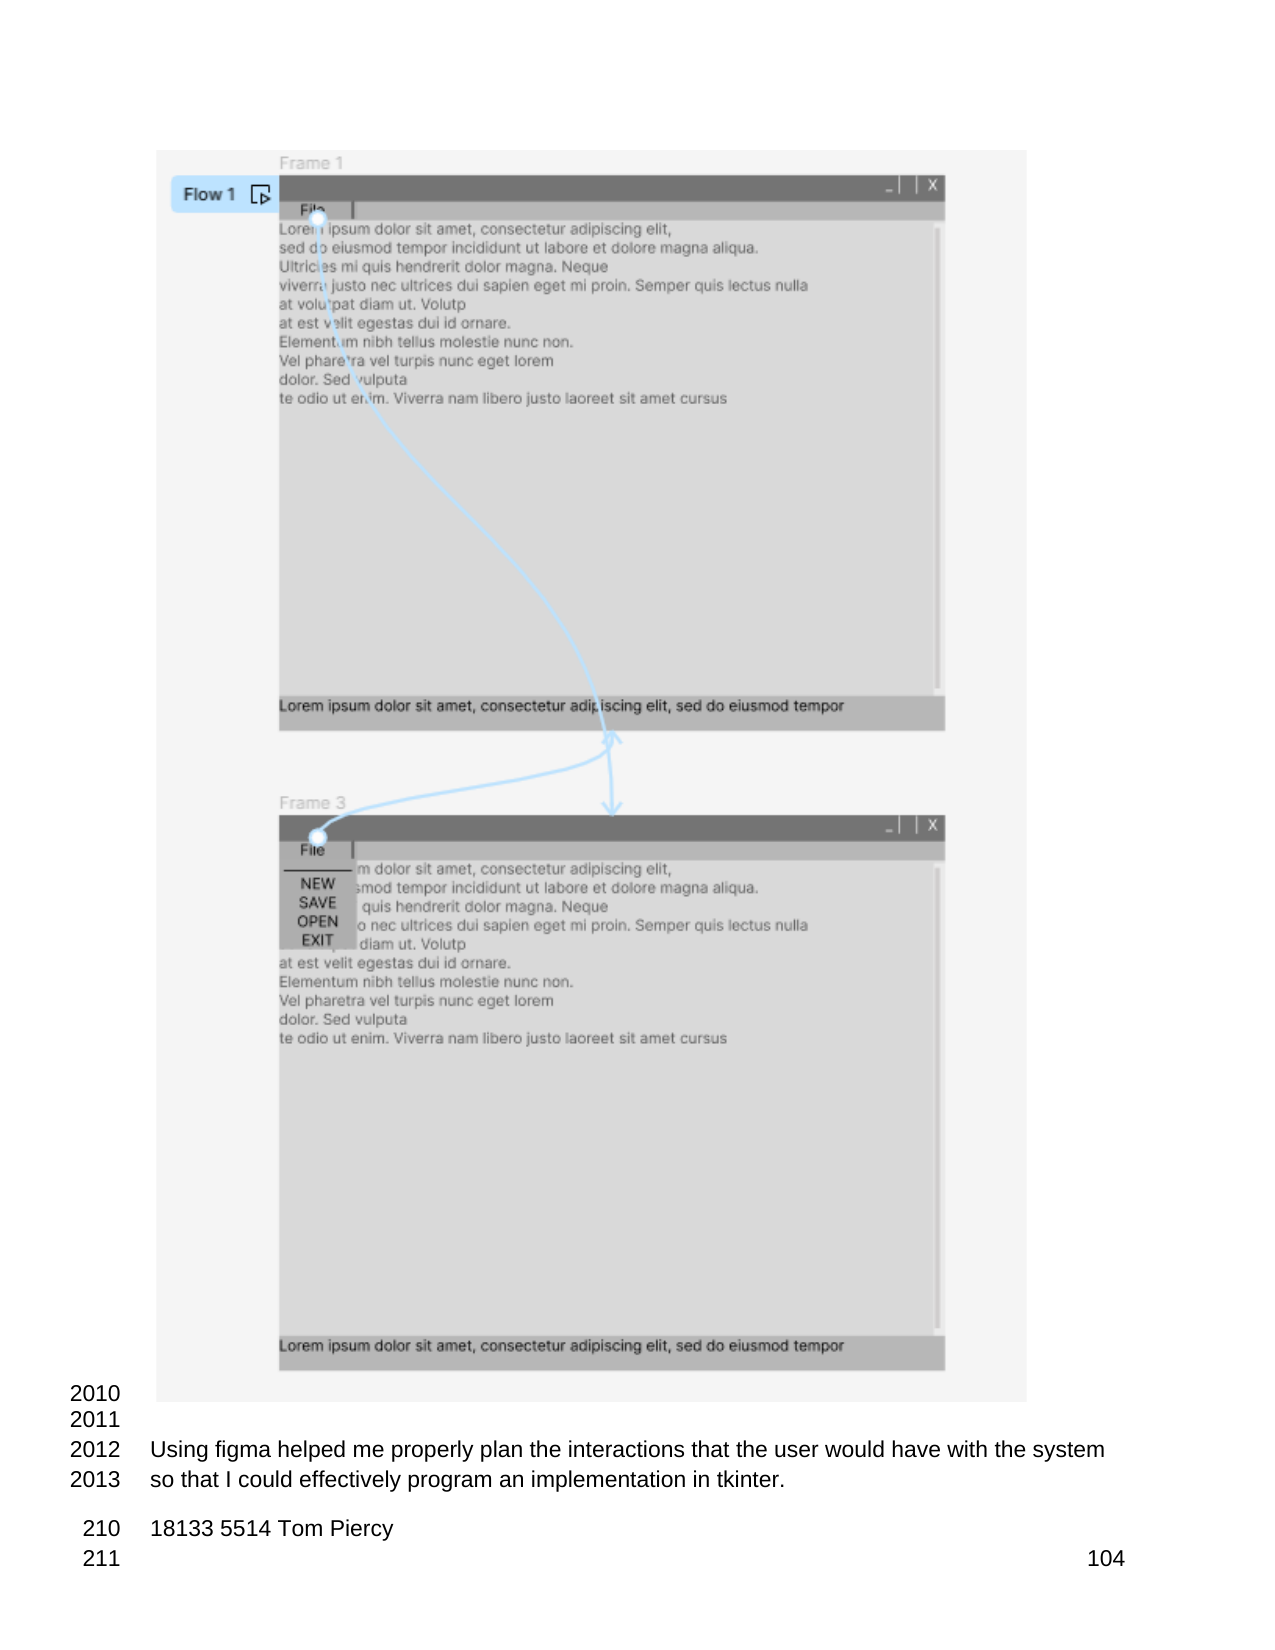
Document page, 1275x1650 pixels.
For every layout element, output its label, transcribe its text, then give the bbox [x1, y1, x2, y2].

picture [156, 150, 1027, 1402]
text Using figma helped me properly plan the interactions that the user would have with the system so that I could effectively program an implementation in tkinter. [150, 1436, 1125, 1492]
